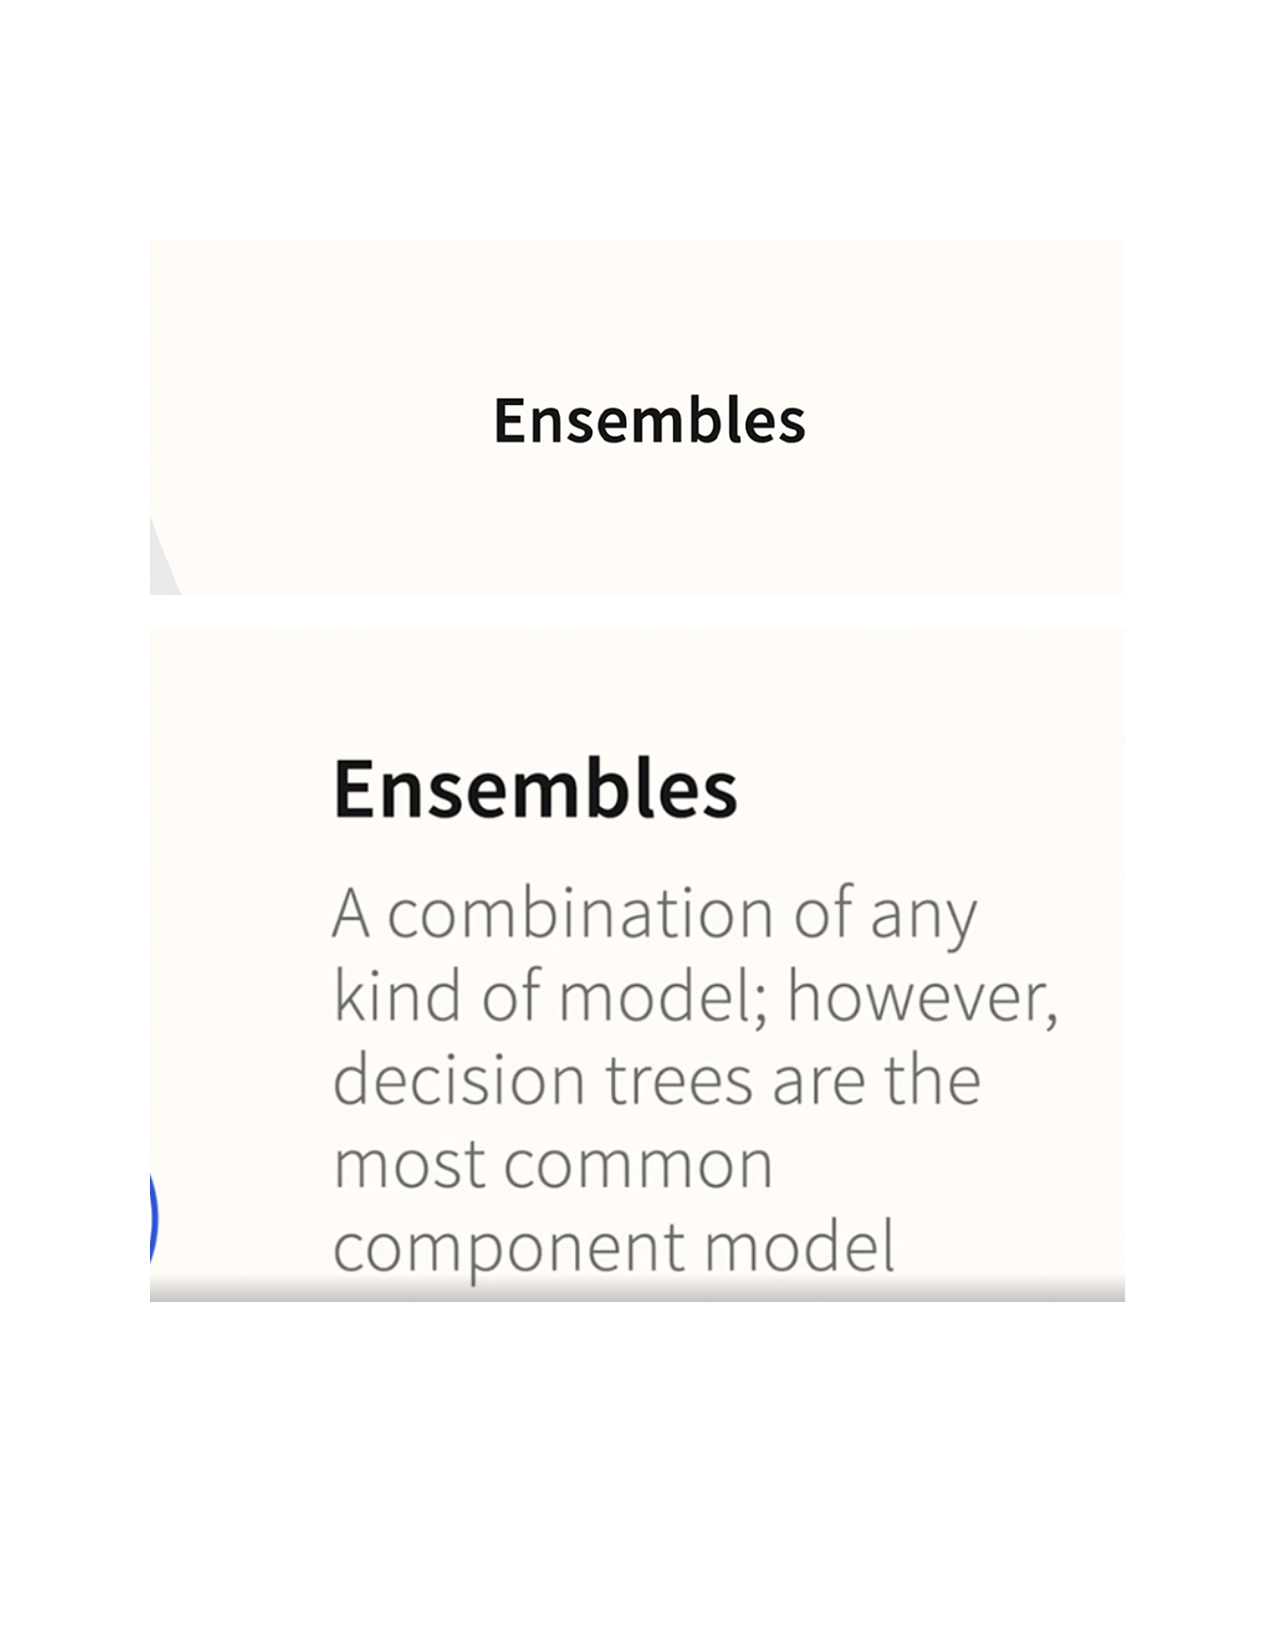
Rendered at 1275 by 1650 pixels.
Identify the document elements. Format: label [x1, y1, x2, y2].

picture [150, 628, 1125, 1302]
picture [150, 240, 1125, 595]
